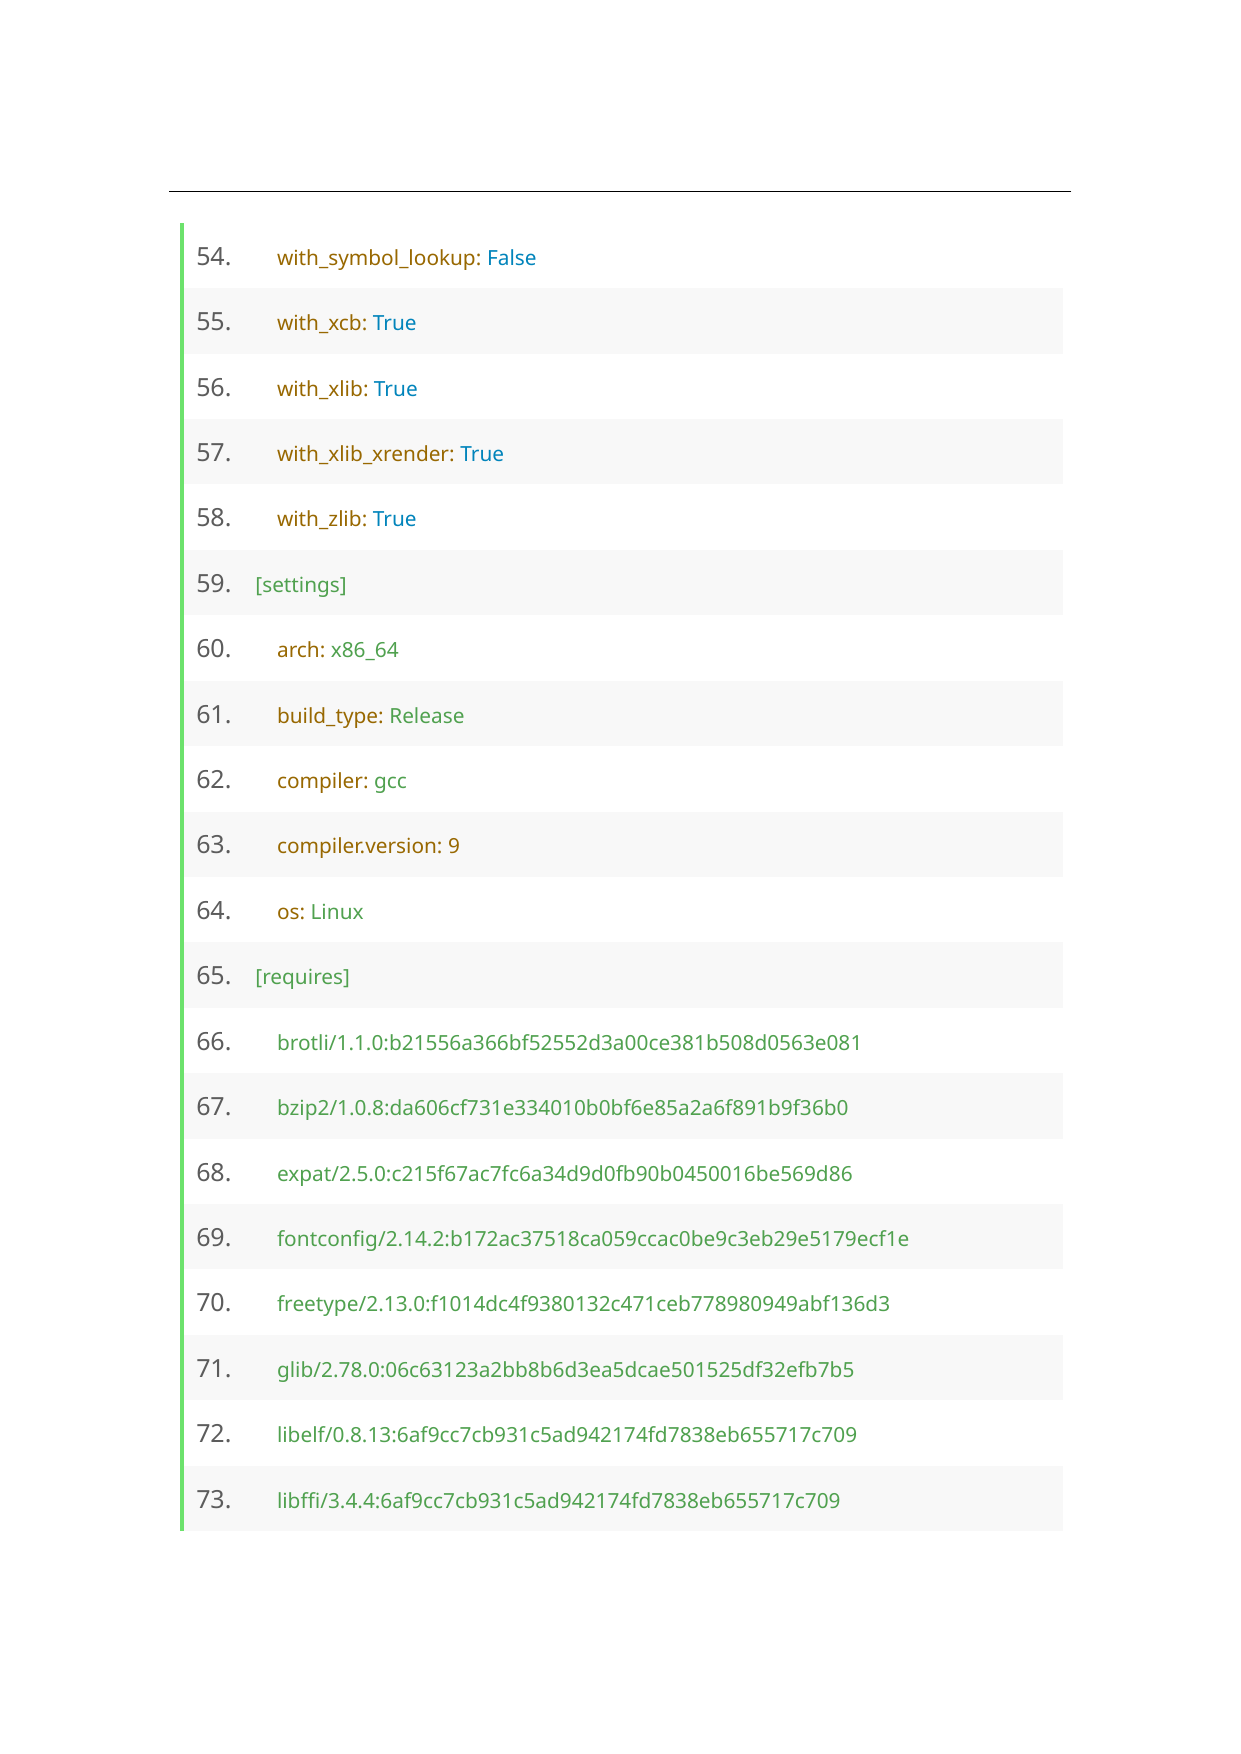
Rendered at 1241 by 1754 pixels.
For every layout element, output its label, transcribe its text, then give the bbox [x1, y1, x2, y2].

list glib/2.78.0:06c63123a2bb8b6d3ea5dcae501525df32efb7b5 [184, 1335, 1063, 1400]
list arch: x86_64 [184, 615, 1063, 681]
list [requires] [184, 942, 1063, 1008]
list with_zlib: True [184, 484, 1063, 550]
list compiler: gcc [184, 746, 1063, 812]
list freetype/2.13.0:f1014dc4f9380132c471ceb778980949abf136d3 [184, 1269, 1063, 1335]
list with_xcb: True [184, 288, 1063, 354]
list [settings] [184, 550, 1063, 615]
list compiler.version: 9 [184, 812, 1063, 877]
list fontconfig/2.14.2:b172ac37518ca059ccac0be9c3eb29e5179ecf1e [184, 1204, 1063, 1269]
list with_xlib: True [184, 354, 1063, 419]
list libffi/3.4.4:6af9cc7cb931c5ad942174fd7838eb655717c709 [184, 1466, 1063, 1531]
list with_symbol_lookup: False [184, 223, 1063, 288]
list os: Linux [184, 877, 1063, 942]
list with_xlib_xrender: True [184, 419, 1063, 484]
list expat/2.5.0:c215f67ac7fc6a34d9d0fb90b0450016be569d86 [184, 1139, 1063, 1204]
list brotli/1.1.0:b21556a366bf52552d3a00ce381b508d0563e081 [184, 1008, 1063, 1073]
list bzip2/1.0.8:da606cf731e334010b0bf6e85a2a6f891b9f36b0 [184, 1073, 1063, 1139]
list build_type: Release [184, 681, 1063, 746]
list libelf/0.8.13:6af9cc7cb931c5ad942174fd7838eb655717c709 [184, 1400, 1063, 1466]
